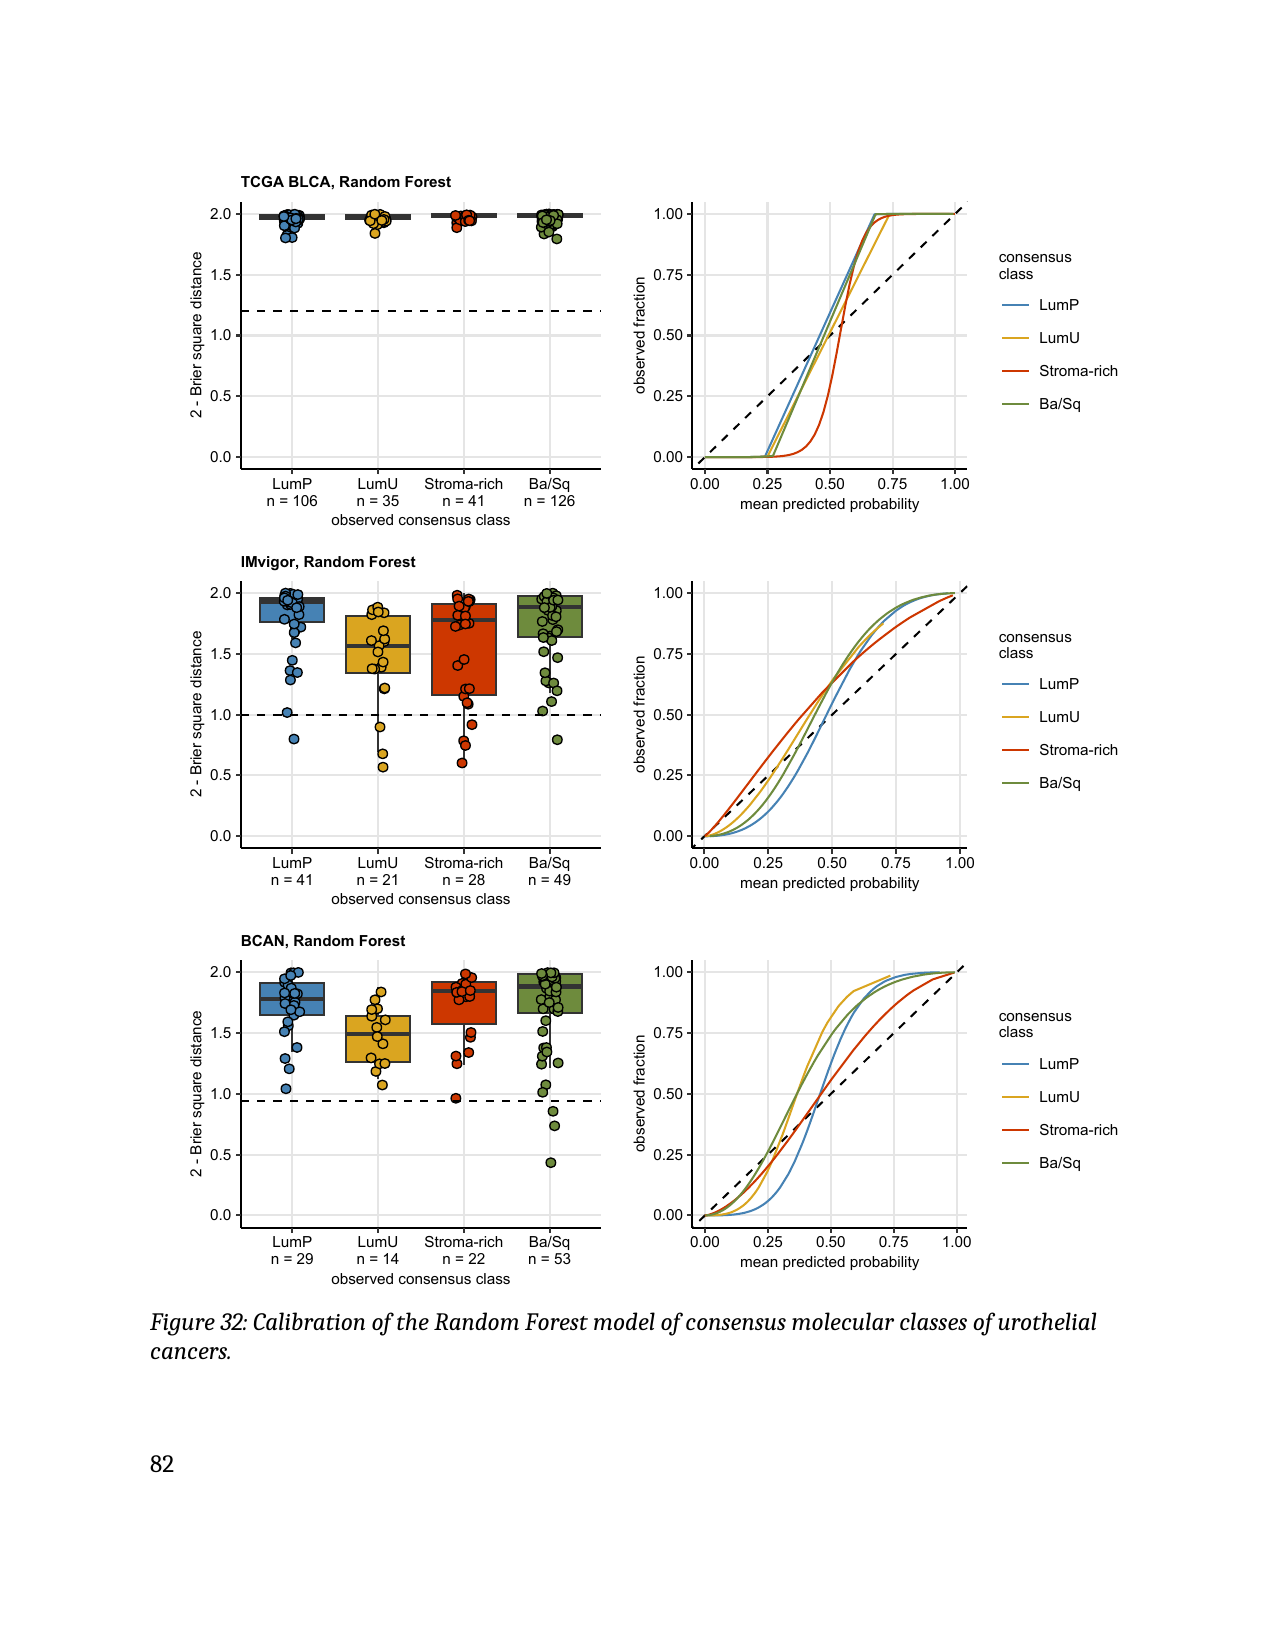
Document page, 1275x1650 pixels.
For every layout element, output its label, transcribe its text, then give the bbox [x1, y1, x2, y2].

text Figure 32: Calibration of the Random Forest model of consensus molecular classes of urothelial cancers. [150, 1308, 1125, 1366]
